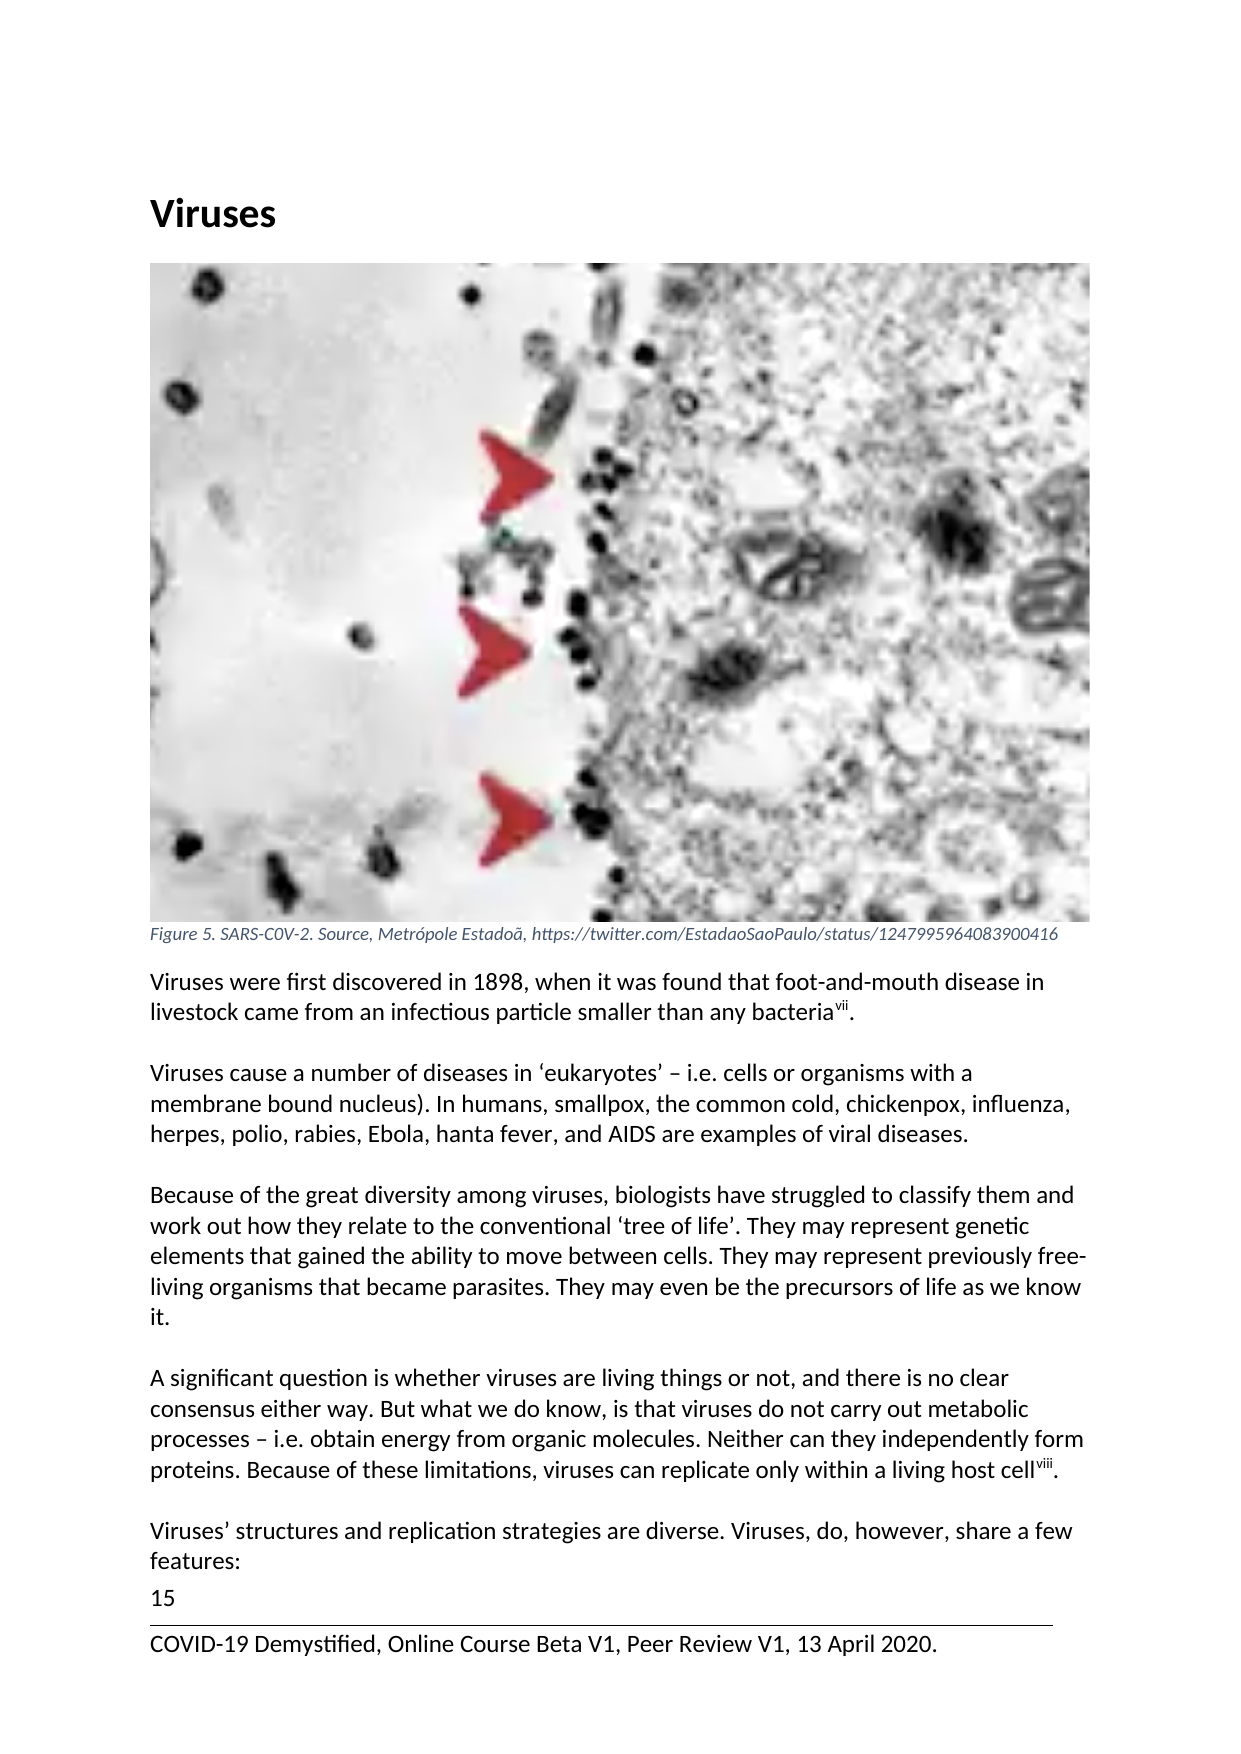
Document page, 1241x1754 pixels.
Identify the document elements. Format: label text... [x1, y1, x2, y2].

text Viruses were first discovered in 1898, when it was found that foot-and-mouth disease in livestock came from an infectious particle smaller than any bacteria. [150, 966, 1090, 1027]
text Because of the great diversity among viruses, biologists have struggled to classify them and work out how they relate to the conventional ‘tree of life’. They may represent genetic elements that gained the ability to move between cells. They may represent previously free-living organisms that became parasites. They may even be the precursors of life as we know it. [150, 1179, 1090, 1332]
picture [150, 263, 1090, 922]
text A significant question is whether viruses are living things or not, and there is no clear consensus either way. But what we do know, is that viruses do not carry out metabolic processes – i.e. obtain energy from organic molecules. Neither can they independently form proteins. Because of these limitations, viruses can replicate only within a living host cell. [150, 1362, 1090, 1484]
text Viruses’ structures and replication strategies are diverse. Viruses, do, however, share a few features: [150, 1515, 1090, 1576]
text Viruses cause a number of diseases in ‘eukaryotes’ – i.e. cells or organisms with a membrane bound nucleus). In humans, smallpox, the common cold, chickenpox, influenza, herpes, polio, rabies, Ebola, hanta fever, and AIDS are examples of viral diseases. [150, 1057, 1090, 1149]
subtitle Viruses [150, 187, 1090, 238]
